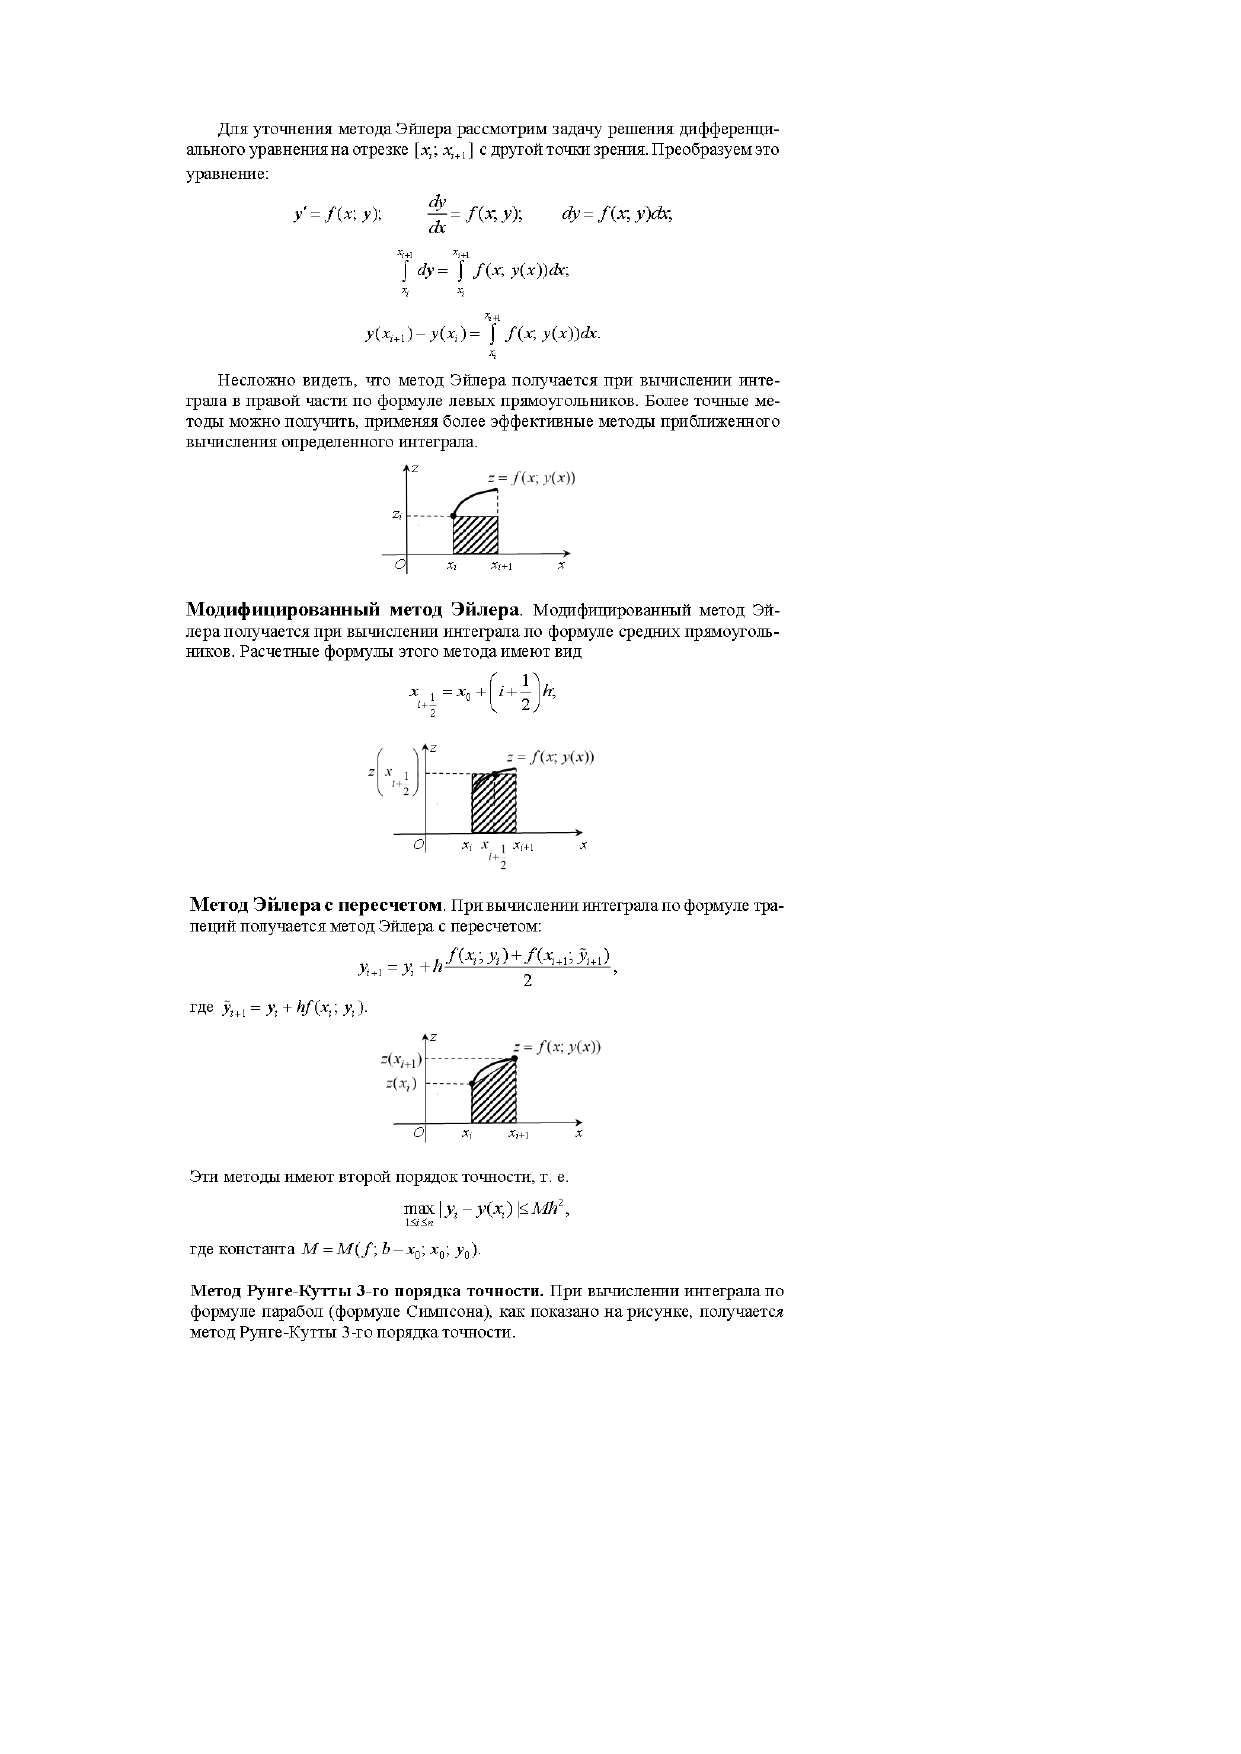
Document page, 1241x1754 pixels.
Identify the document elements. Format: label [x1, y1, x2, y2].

picture [177, 118, 786, 722]
picture [177, 740, 792, 1346]
